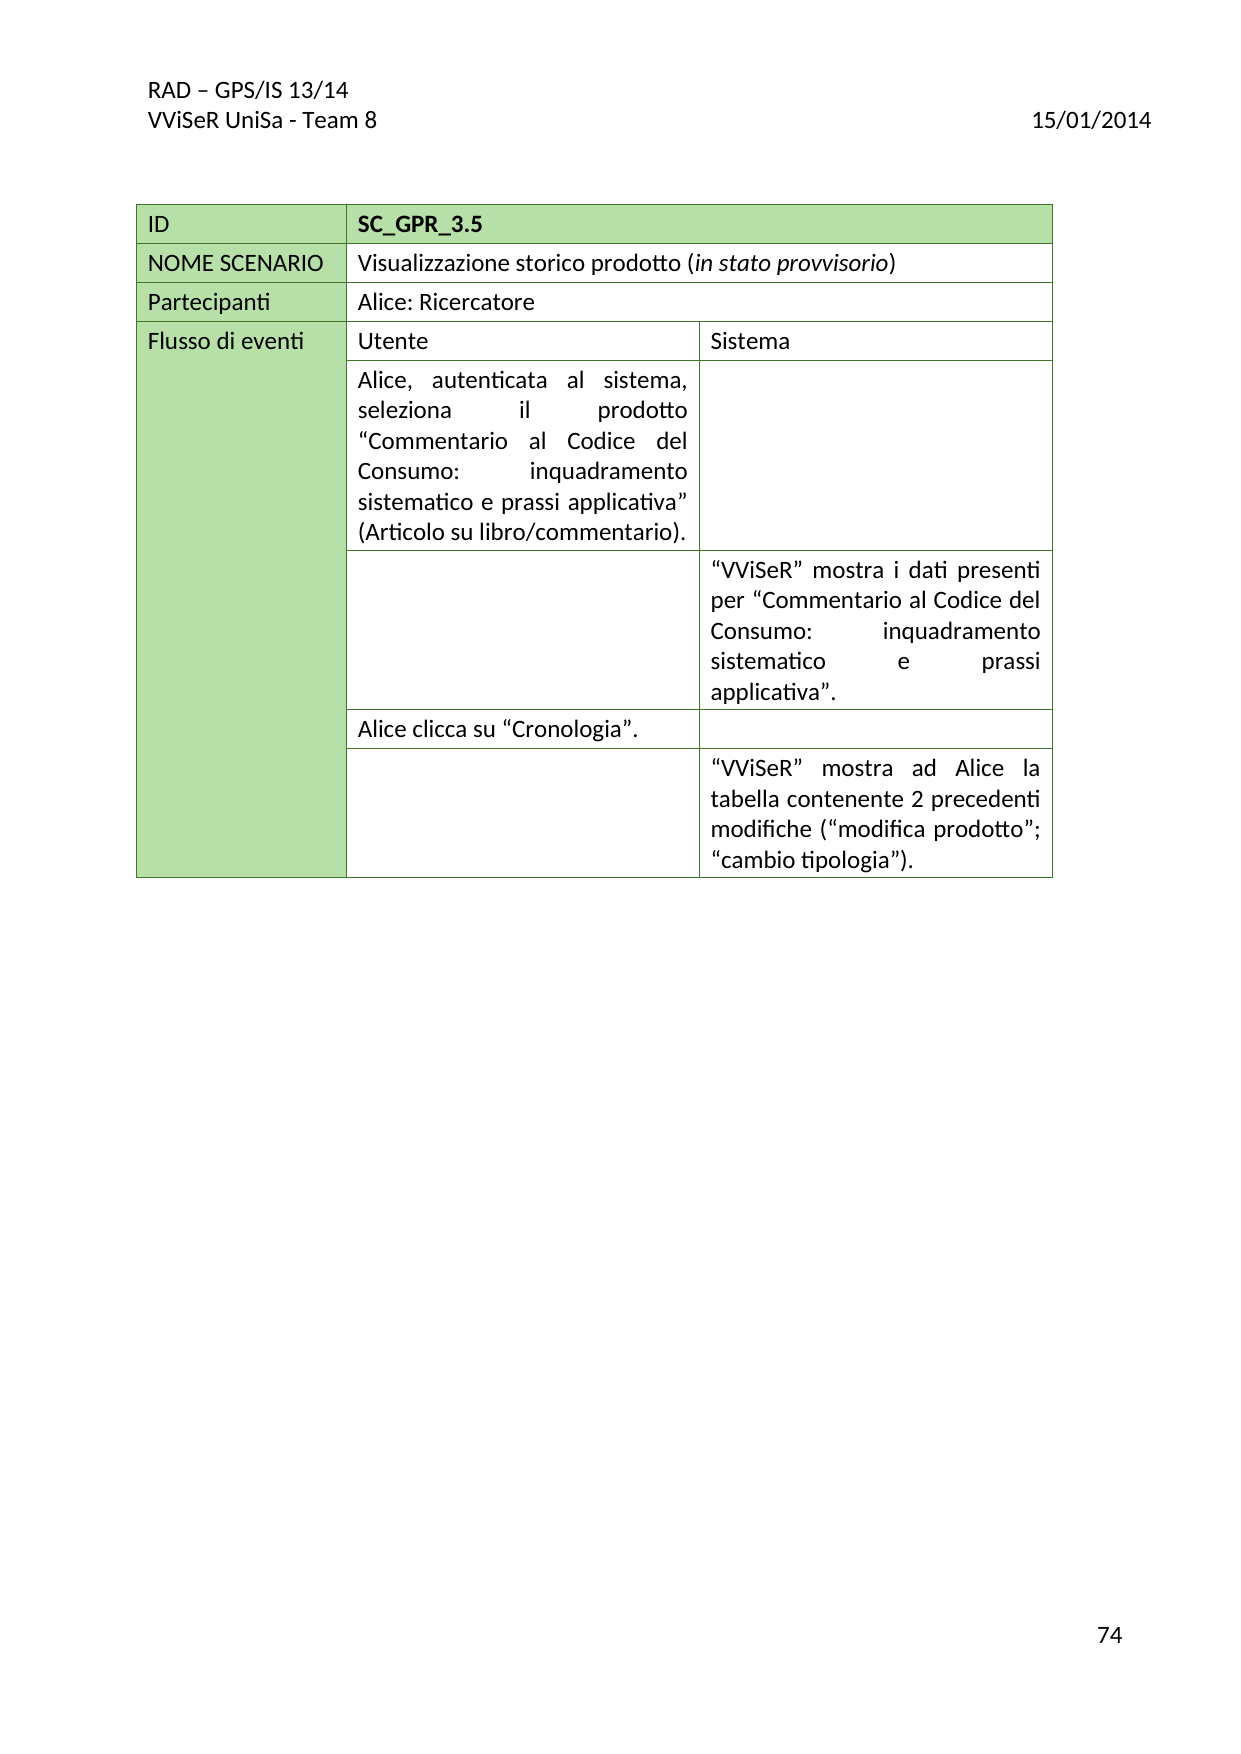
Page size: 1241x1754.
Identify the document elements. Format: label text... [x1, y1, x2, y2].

table_cell Alice clicca su “Cronologia”. [347, 710, 699, 748]
table_cell [700, 361, 1052, 550]
table_cell Alice: Ricercatore [347, 283, 1052, 321]
table_cell “VViSeR” mostra ad Alice la tabella contenente 2 precedenti modifiche (“modifica prodotto”; “cambio tipologia”). [700, 749, 1052, 877]
table_cell Partecipanti [137, 283, 346, 321]
table_header SC_GPR_3.5 [347, 205, 1052, 243]
table_cell Flusso di eventi [137, 322, 346, 877]
table_cell [347, 551, 699, 709]
table_cell NOME SCENARIO [137, 244, 346, 282]
table_cell Alice, autenticata al sistema, seleziona il prodotto “Commentario al Codice del Consumo: inquadramento sistematico e prassi applicativa” (Articolo su libro/commentario). [347, 361, 699, 550]
table_cell [700, 710, 1052, 748]
table_cell Utente [347, 322, 699, 360]
table_cell “VViSeR” mostra i dati presenti per “Commentario al Codice del Consumo: inquadramento sistematico e prassi applicativa”. [700, 551, 1052, 709]
table_cell [347, 749, 699, 877]
table_header ID [137, 205, 346, 243]
table_cell Sistema [700, 322, 1052, 360]
table_cell Visualizzazione storico prodotto (in stato provvisorio) [347, 244, 1052, 282]
